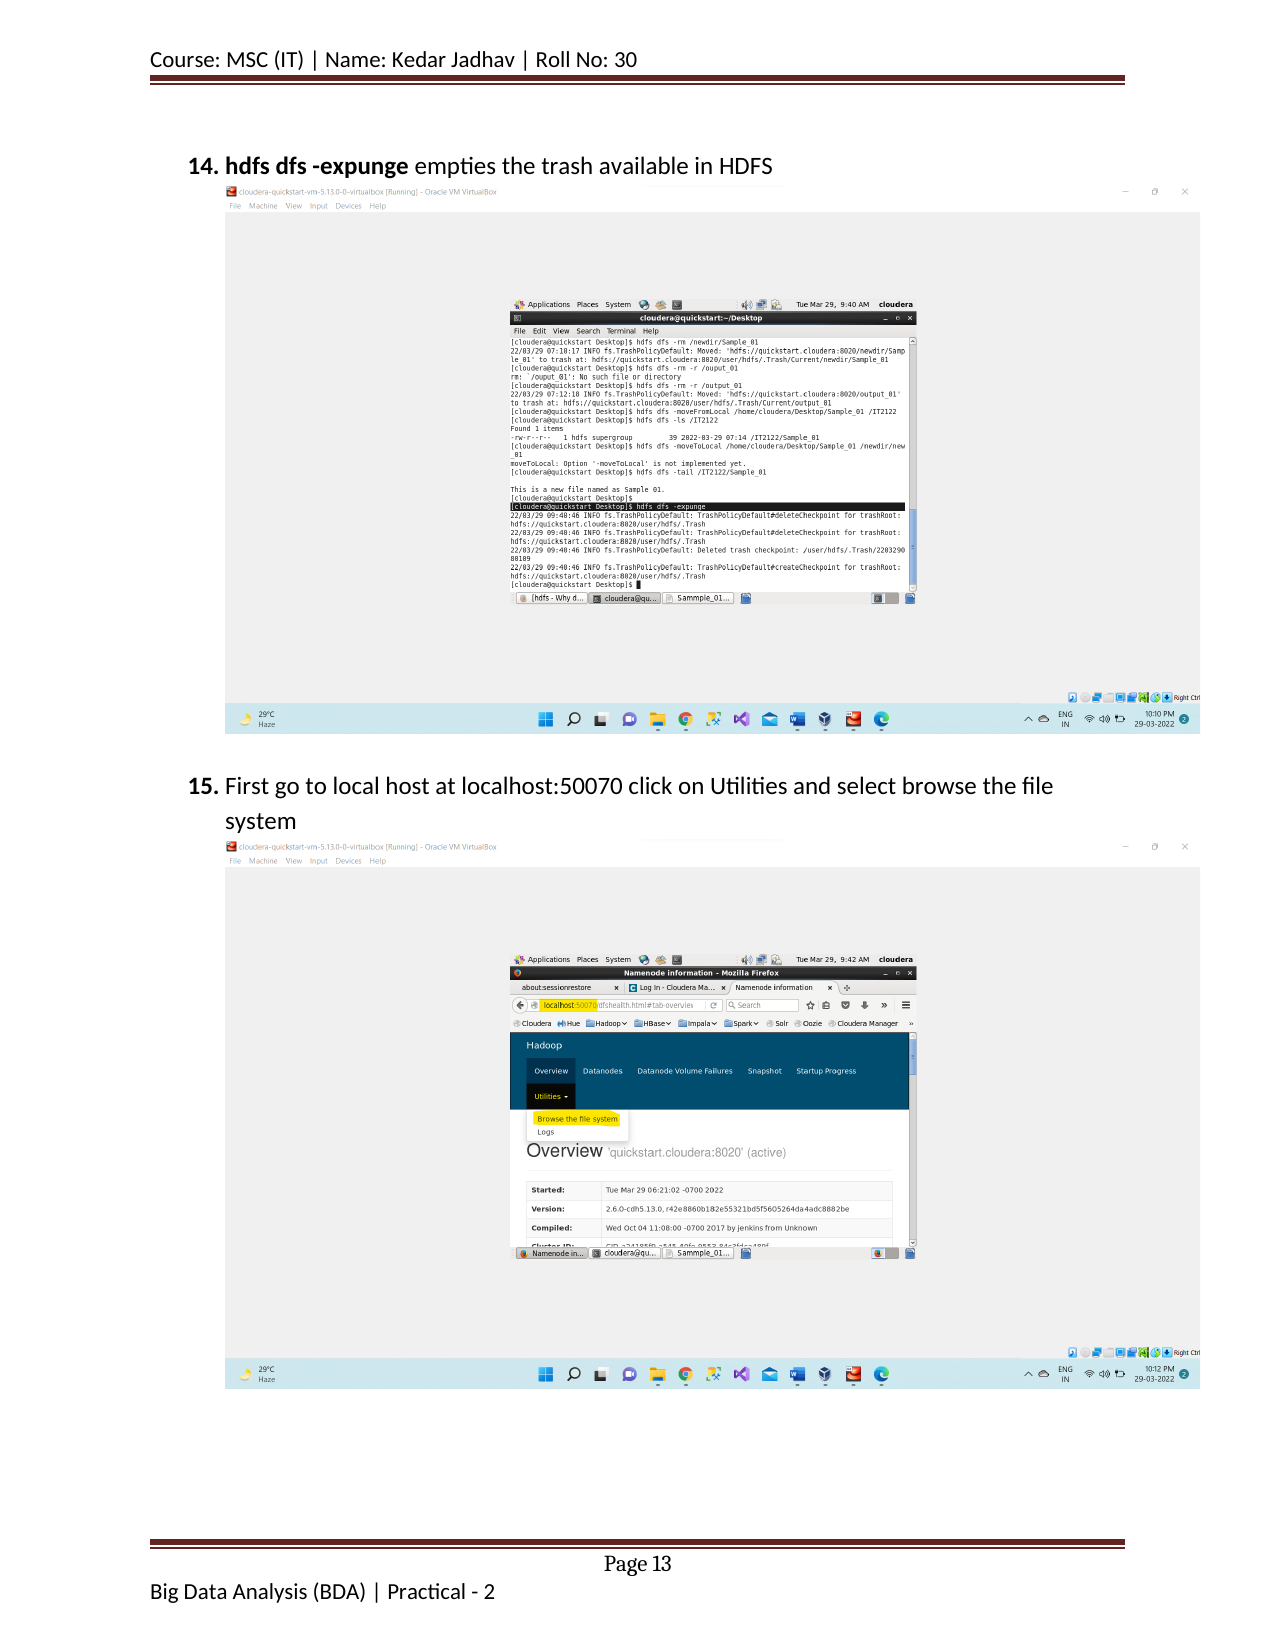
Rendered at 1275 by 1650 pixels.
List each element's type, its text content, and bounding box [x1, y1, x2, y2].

picture [225, 839, 1200, 1389]
picture [225, 185, 1200, 734]
list First go to local host at localhost:50070 click on Utilities and select browse the file system [187, 770, 1125, 835]
list hdfs dfs -expunge empties the trash available in HDFS [187, 150, 1125, 181]
